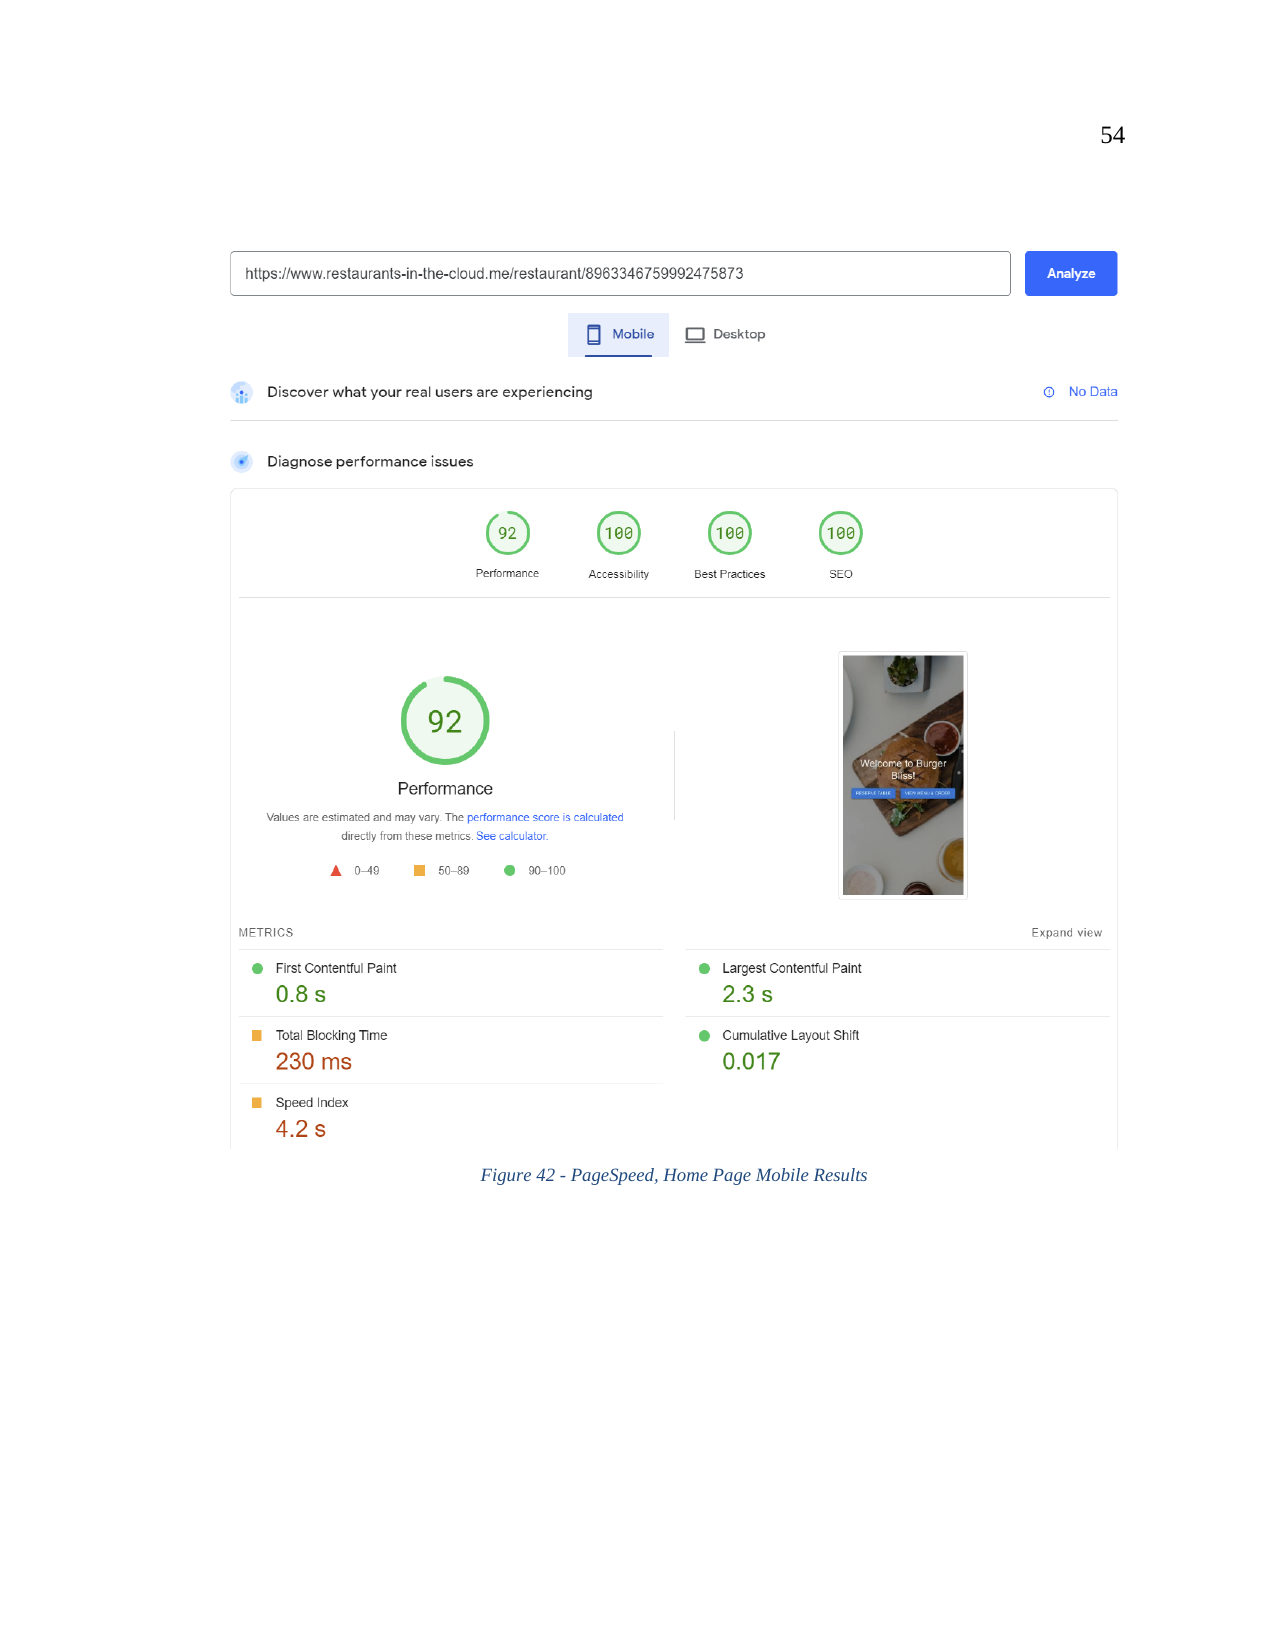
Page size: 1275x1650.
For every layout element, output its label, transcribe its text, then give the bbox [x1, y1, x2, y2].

picture [225, 245, 1125, 1149]
